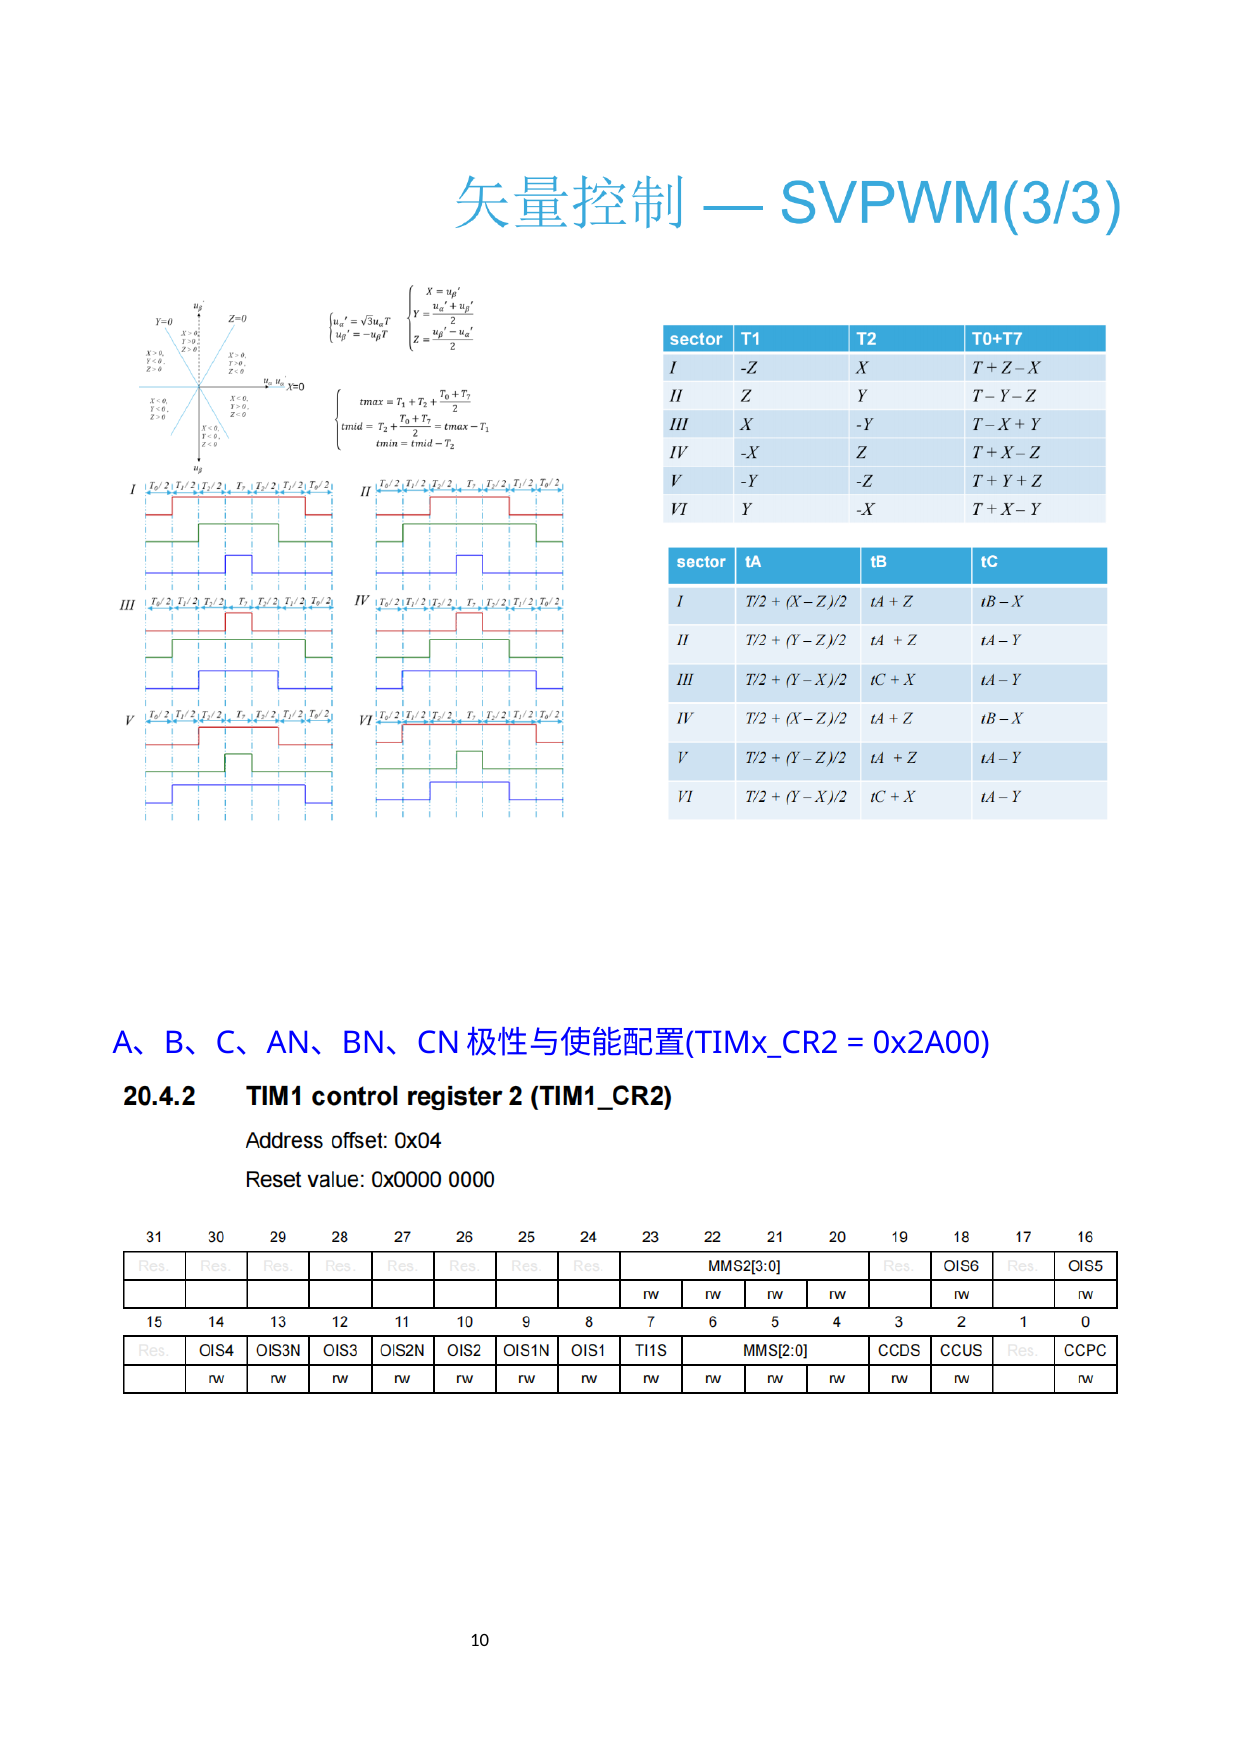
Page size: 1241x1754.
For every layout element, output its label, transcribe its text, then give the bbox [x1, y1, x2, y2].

picture [112, 1072, 1128, 1409]
list B、C、AN、BN、CN极性与使能配置(TIMx_CR2 = 0x2A00) [112, 1007, 1128, 1072]
picture [112, 162, 1127, 833]
